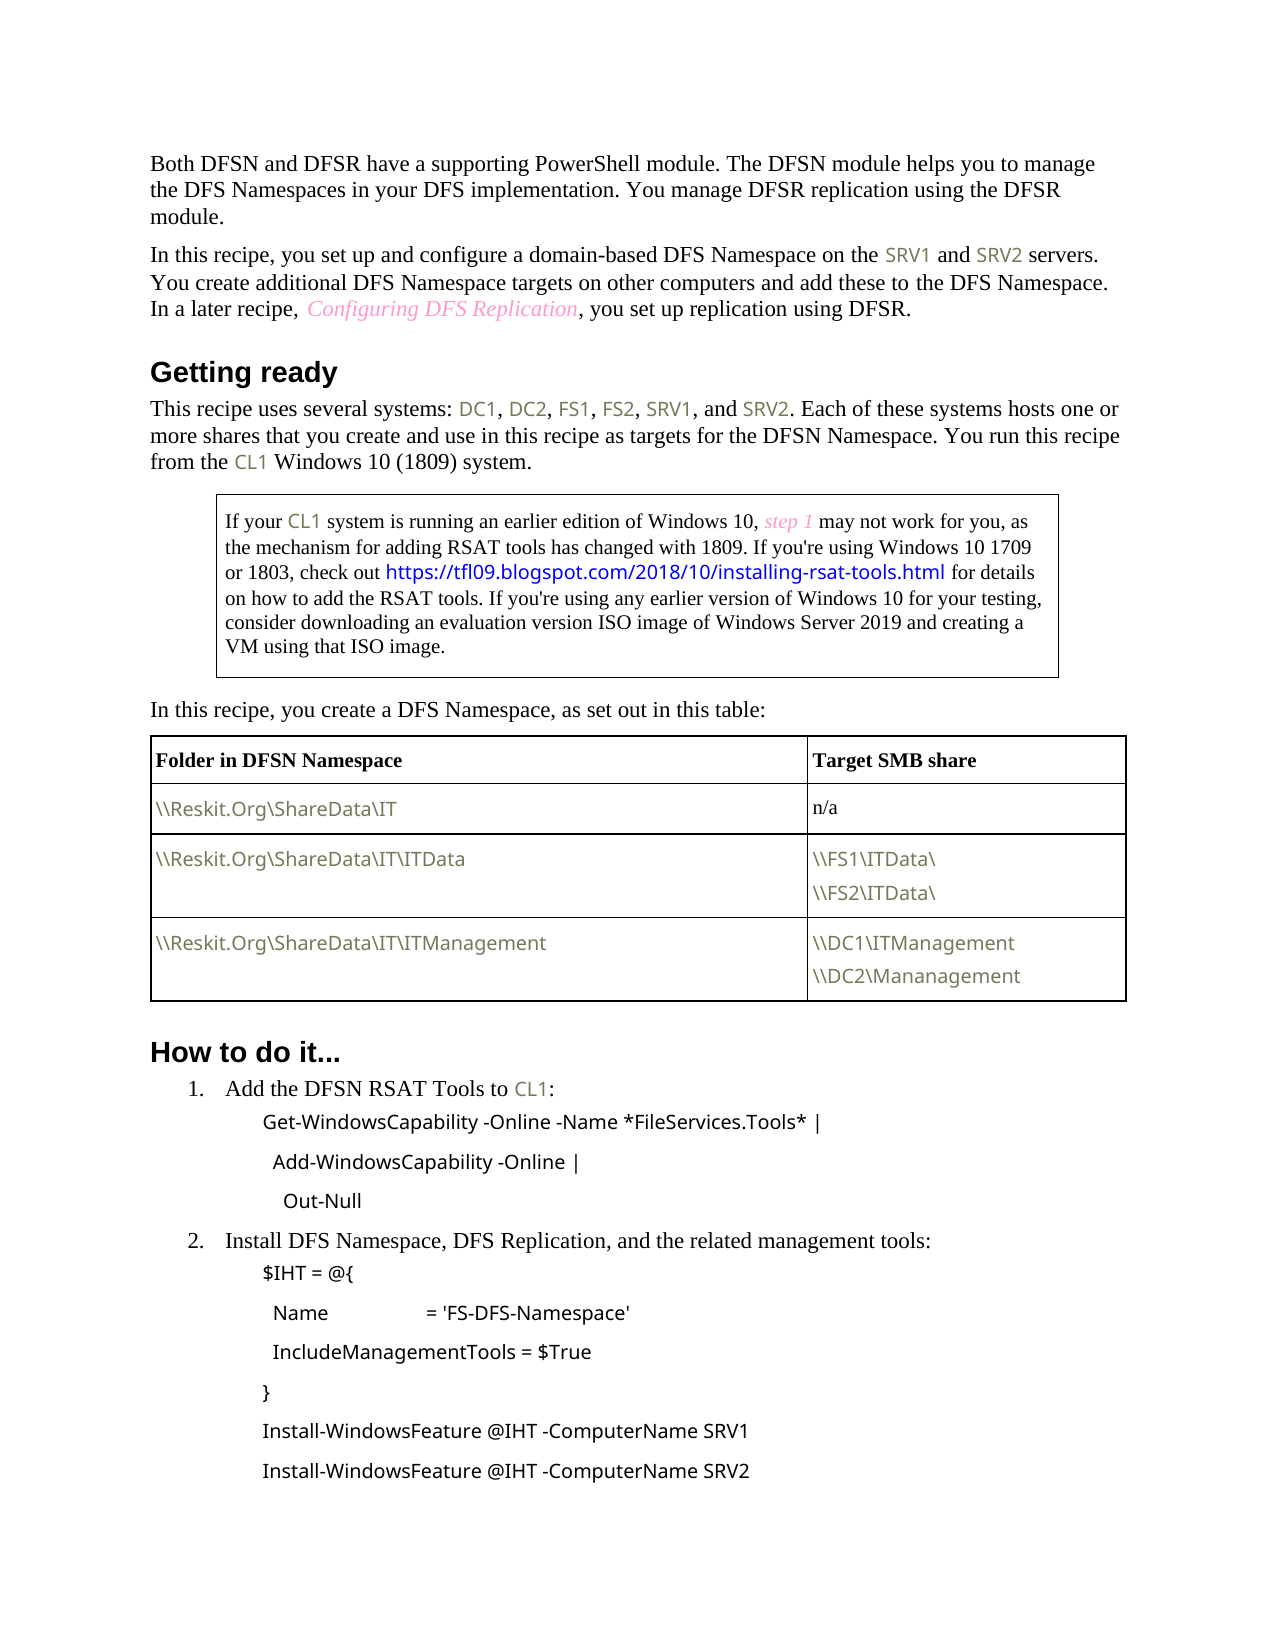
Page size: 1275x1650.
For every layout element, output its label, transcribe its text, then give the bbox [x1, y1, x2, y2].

text Install-WindowsFeature @IHT -ComputerName SRV1 [262, 1417, 1125, 1444]
table_cell \\DC1\ITManagement \\DC2\Mananagement [808, 918, 1125, 1000]
text $IHT = @{ [262, 1259, 1125, 1287]
text } [262, 1378, 1125, 1405]
table_cell \\FS1\ITData\ \\FS2\ITData\ [808, 835, 1125, 917]
subtitle Getting ready [150, 355, 1125, 388]
text Both DFSN and DFSR have a supporting PowerShell module. The DFSN module helps you to manage the DFS Namespaces in your DFS implementation. You manage DFSR replication using the DFSR module. [150, 150, 1125, 229]
table_cell \\Reskit.Org\ShareData\IT\ITData [152, 835, 807, 917]
subtitle How to do it... [150, 1035, 1125, 1069]
text Name = 'FS-DFS-Namespace' [262, 1299, 1125, 1326]
table_cell \\Reskit.Org\ShareData\IT [152, 784, 807, 833]
text Out-Null [262, 1187, 1125, 1214]
table_header Target SMB share [808, 737, 1125, 783]
table_cell \\Reskit.Org\ShareData\IT\ITManagement [152, 918, 807, 1000]
text Install-WindowsFeature @IHT -ComputerName SRV2 [262, 1457, 1125, 1484]
table_cell n/a [808, 784, 1125, 833]
text This recipe uses several systems: DC1, DC2, FS1, FS2, SRV1, and SRV2. Each of these systems hosts one or more shares that you create and use in this recipe as targets for the DFSN Namespace. You run this recipe from the CL1 Windows 10 (1809) system. [150, 394, 1125, 475]
text In this recipe, you set up and configure a domain-based DFS Namespace on the SRV1 and SRV2 servers. You create additional DFS Namespace targets on other computers and add these to the DFS Namespace. In a later recipe, Configuring DFS Replication, you set up replication using DFSR. [150, 242, 1125, 321]
text If your CL1 system is running an earlier edition of Windows 10, step 1 may not work for you, as the mechanism for adding RSAT tools has changed with 1809. If you're using Windows 10 1709 or 1803, check out https://tfl09.blogspot.com/2018/10/installing-rsat-tools.html for details on how to add the RSAT tools. If you're using any earlier version of Windows 10 for your testing, consider downloading an evaluation version ISO image of Windows Server 2019 and creating a VM using that ISO image. [217, 495, 1058, 677]
text Add-WindowsCapability -Online | [262, 1148, 1125, 1175]
table_header Folder in DFSN Namespace [152, 737, 807, 783]
text Install DFS Namespace, DFS Replication, and the related management tools: [187, 1227, 1087, 1253]
text Get-WindowsCapability -Online -Name *FileServices.Tools* | [262, 1108, 1125, 1136]
text In this recipe, you create a DFS Namespace, as set out in this table: [150, 696, 1125, 723]
text IncludeManagementTools = $True [262, 1338, 1125, 1366]
list Add the DFSN RSAT Tools to CL1: [187, 1075, 1087, 1102]
